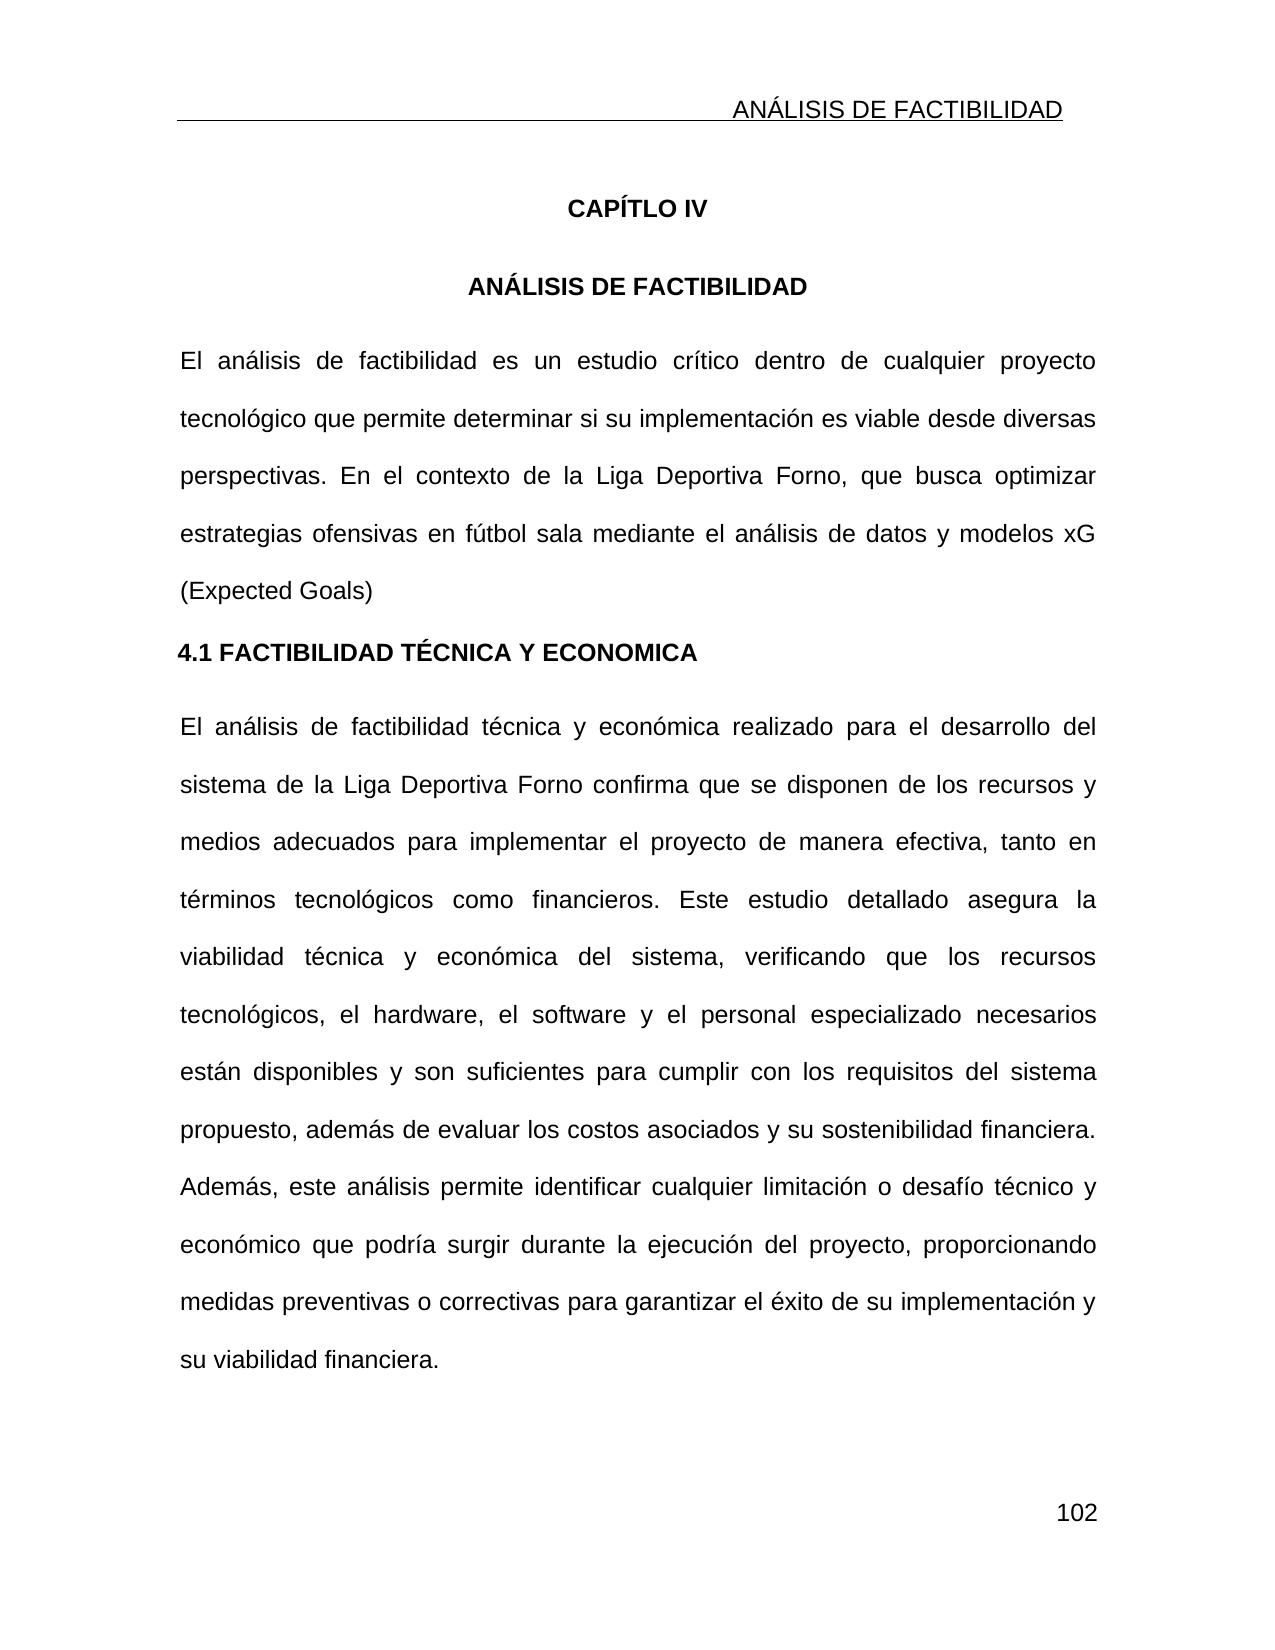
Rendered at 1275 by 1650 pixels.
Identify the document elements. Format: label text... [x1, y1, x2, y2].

subtitle ANÁLISIS DE FACTIBILIDAD [177, 272, 1098, 301]
text El análisis de factibilidad técnica y económica realizado para el desarrollo del sistema de la Liga Deportiva Forno confirma que se disponen de los recursos y medios adecuados para implementar el proyecto de manera efectiva, tanto en términos tecnológicos como financieros. Este estudio detallado asegura la viabilidad técnica y económica del sistema, verificando que los recursos tecnológicos, el hardware, el software y el personal especializado necesarios están disponibles y son suficientes para cumplir con los requisitos del sistema propuesto, además de evaluar los costos asociados y su sostenibilidad financiera. Además, este análisis permite identificar cualquier limitación o desafío técnico y económico que podría surgir durante la ejecución del proyecto, proporcionando medidas preventivas o correctivas para garantizar el éxito de su implementación y su viabilidad financiera. [180, 712, 1098, 1373]
text CAPÍTLO IV [177, 194, 1098, 222]
text El análisis de factibilidad es un estudio crítico dentro de cualquier proyecto tecnológico que permite determinar si su implementación es viable desde diversas perspectivas. En el contexto de la Liga Deportiva Forno, que busca optimizar estrategias ofensivas en fútbol sala mediante el análisis de datos y modelos xG (Expected Goals) [180, 346, 1098, 605]
subtitle FACTIBILIDAD TÉCNICA y economica [177, 638, 1098, 667]
